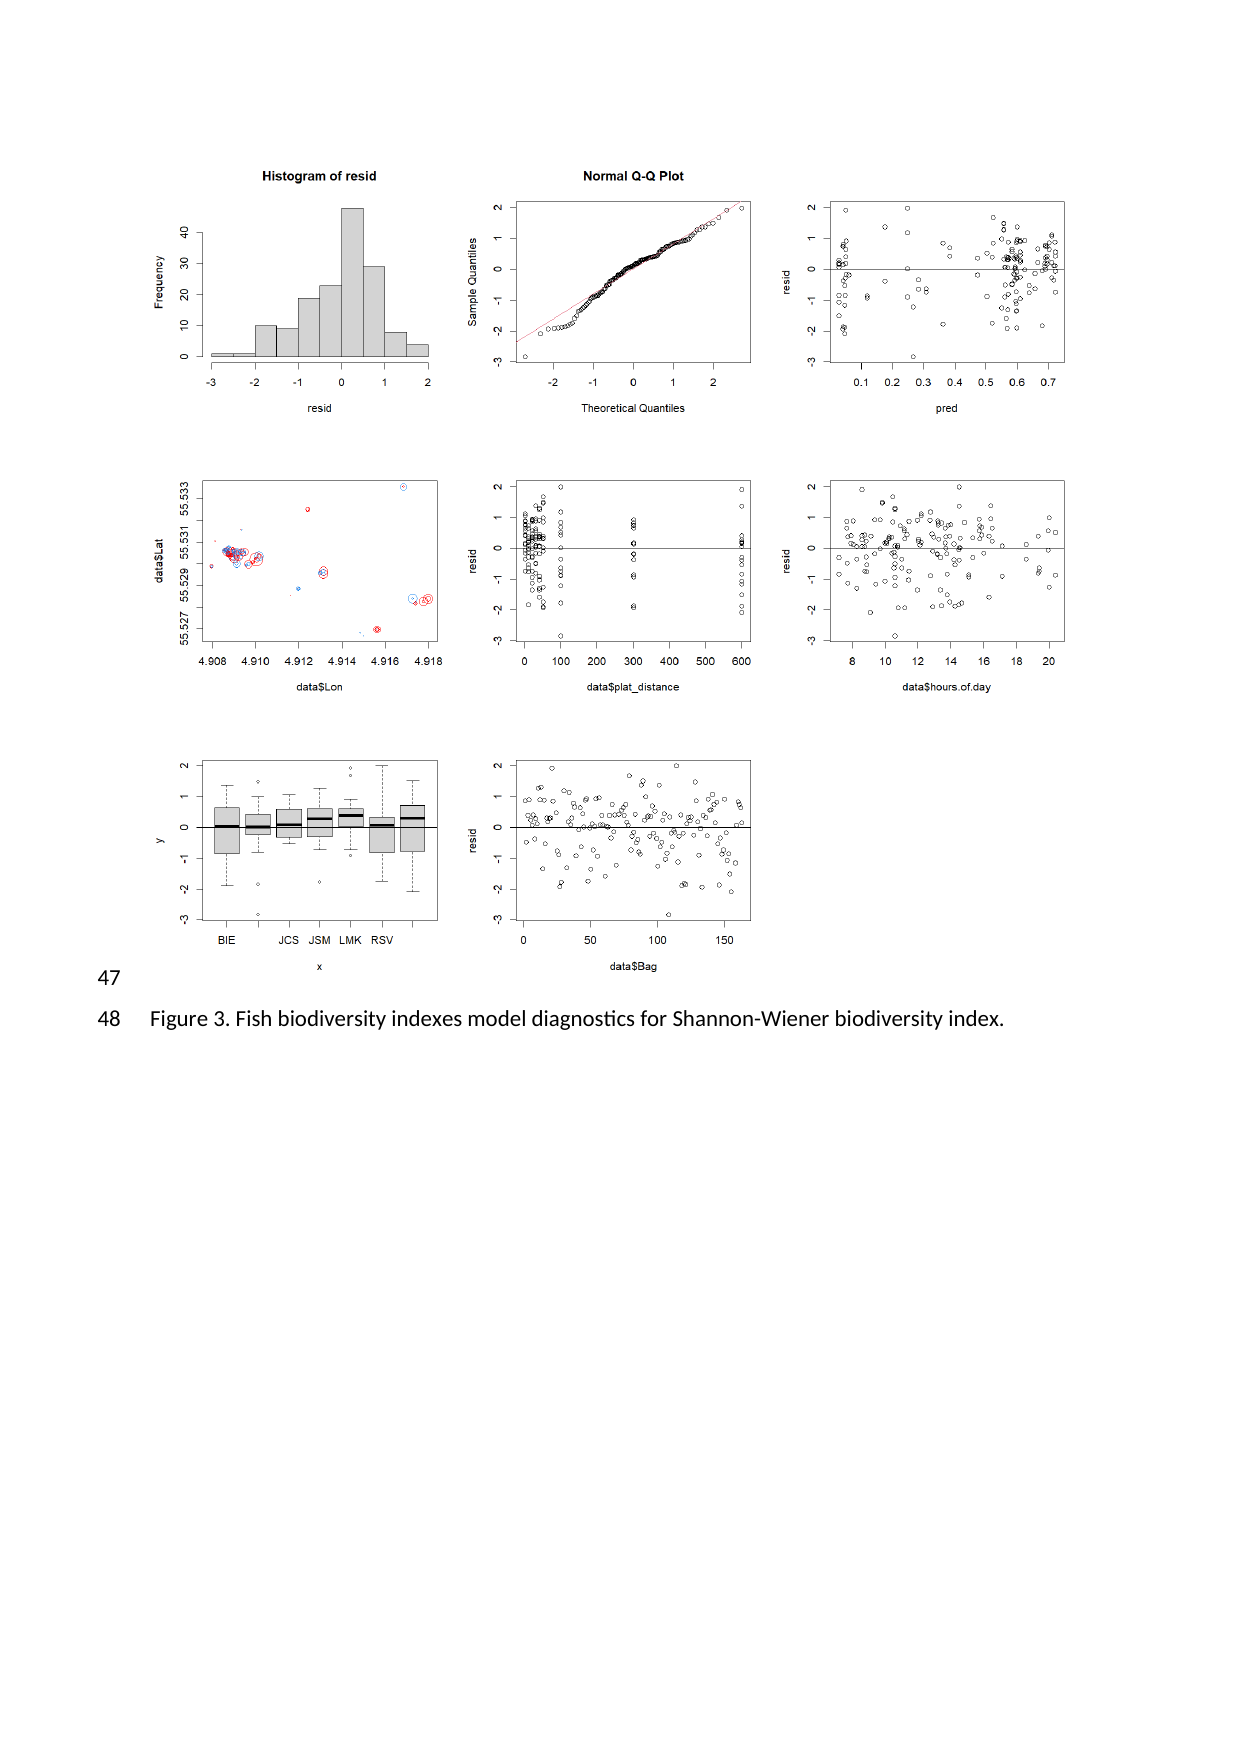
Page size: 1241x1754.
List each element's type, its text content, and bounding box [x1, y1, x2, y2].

text Figure 3. Fish biodiversity indexes model diagnostics for Shannon-Wiener biodiversity index. [150, 1004, 1090, 1033]
picture [150, 150, 1091, 986]
